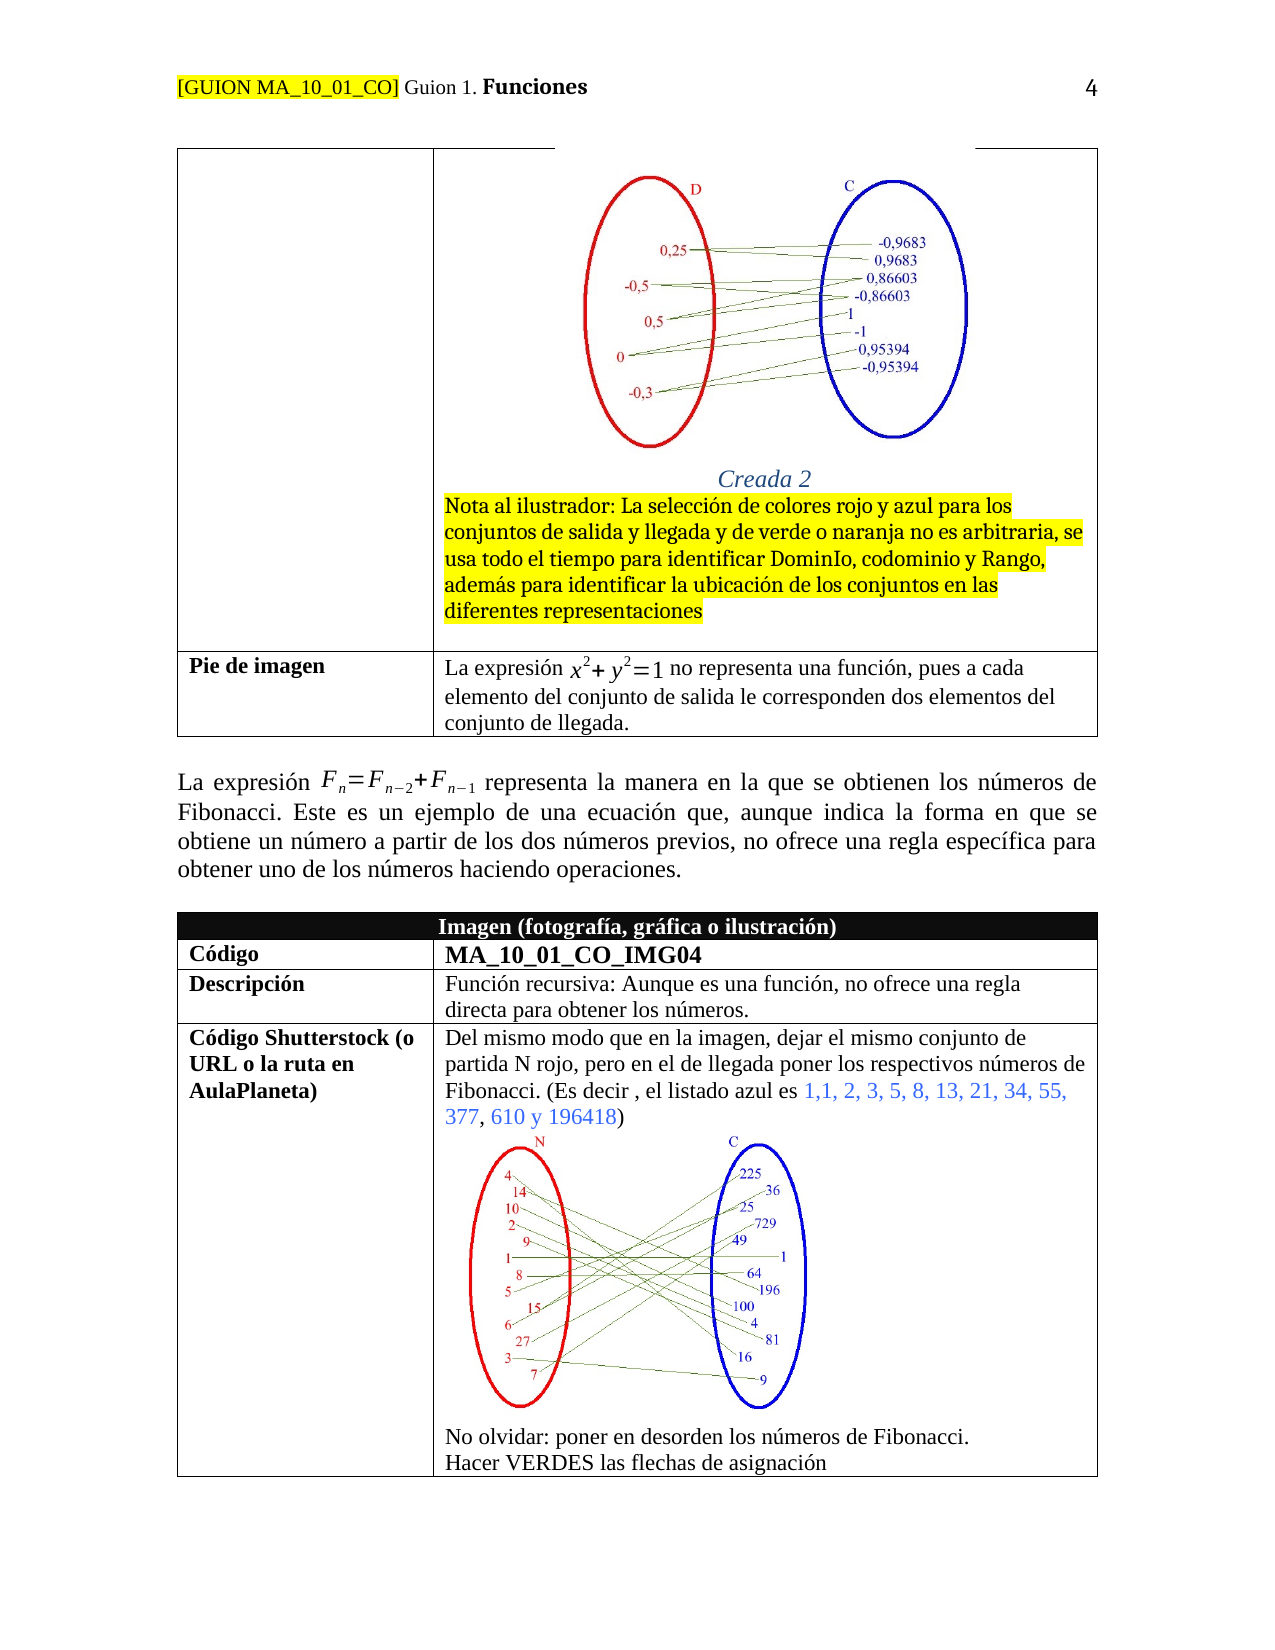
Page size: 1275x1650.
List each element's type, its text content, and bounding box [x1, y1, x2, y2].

table_cell La expresión no representa una función, pues a cada elemento del conjunto de salida le corresponden dos elementos del conjunto de llegada. [434, 652, 1097, 736]
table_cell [178, 149, 433, 651]
picture [555, 148, 976, 464]
table_header Imagen (fotografía, gráfica o ilustración) [178, 913, 1097, 939]
table_cell Del mismo modo que en la imagen, dejar el mismo conjunto de partida N rojo, pero en el de llegada poner los respectivos números de Fibonacci. (Es decir , el listado azul es 1,1, 2, 3, 5, 8, 13, 21, 34, 55, 377, 610 y 196418) No olvidar: poner en desorden los números de Fibonacci. Hacer VERDES las flechas de asignación [434, 1024, 1097, 1476]
table_cell Pie de imagen [178, 652, 433, 736]
picture [444, 1129, 837, 1424]
table_cell MA_10_01_CO_IMG04 [434, 940, 1097, 969]
table_cell Código [178, 940, 433, 969]
table_cell Descripción [178, 970, 433, 1023]
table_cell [434, 149, 1097, 651]
text La expresión representa la manera en la que se obtienen los números de Fibonacci. Este es un ejemplo de una ecuación que, aunque indica la forma en que se obtiene un número a partir de los dos números previos, no ofrece una regla específica para obtener uno de los números haciendo operaciones. [177, 766, 1098, 883]
table_cell Función recursiva: Aunque es una función, no ofrece una regla directa para obtener los números. [434, 970, 1097, 1023]
table_cell Código Shutterstock (o URL o la ruta en AulaPlaneta) [178, 1024, 433, 1476]
